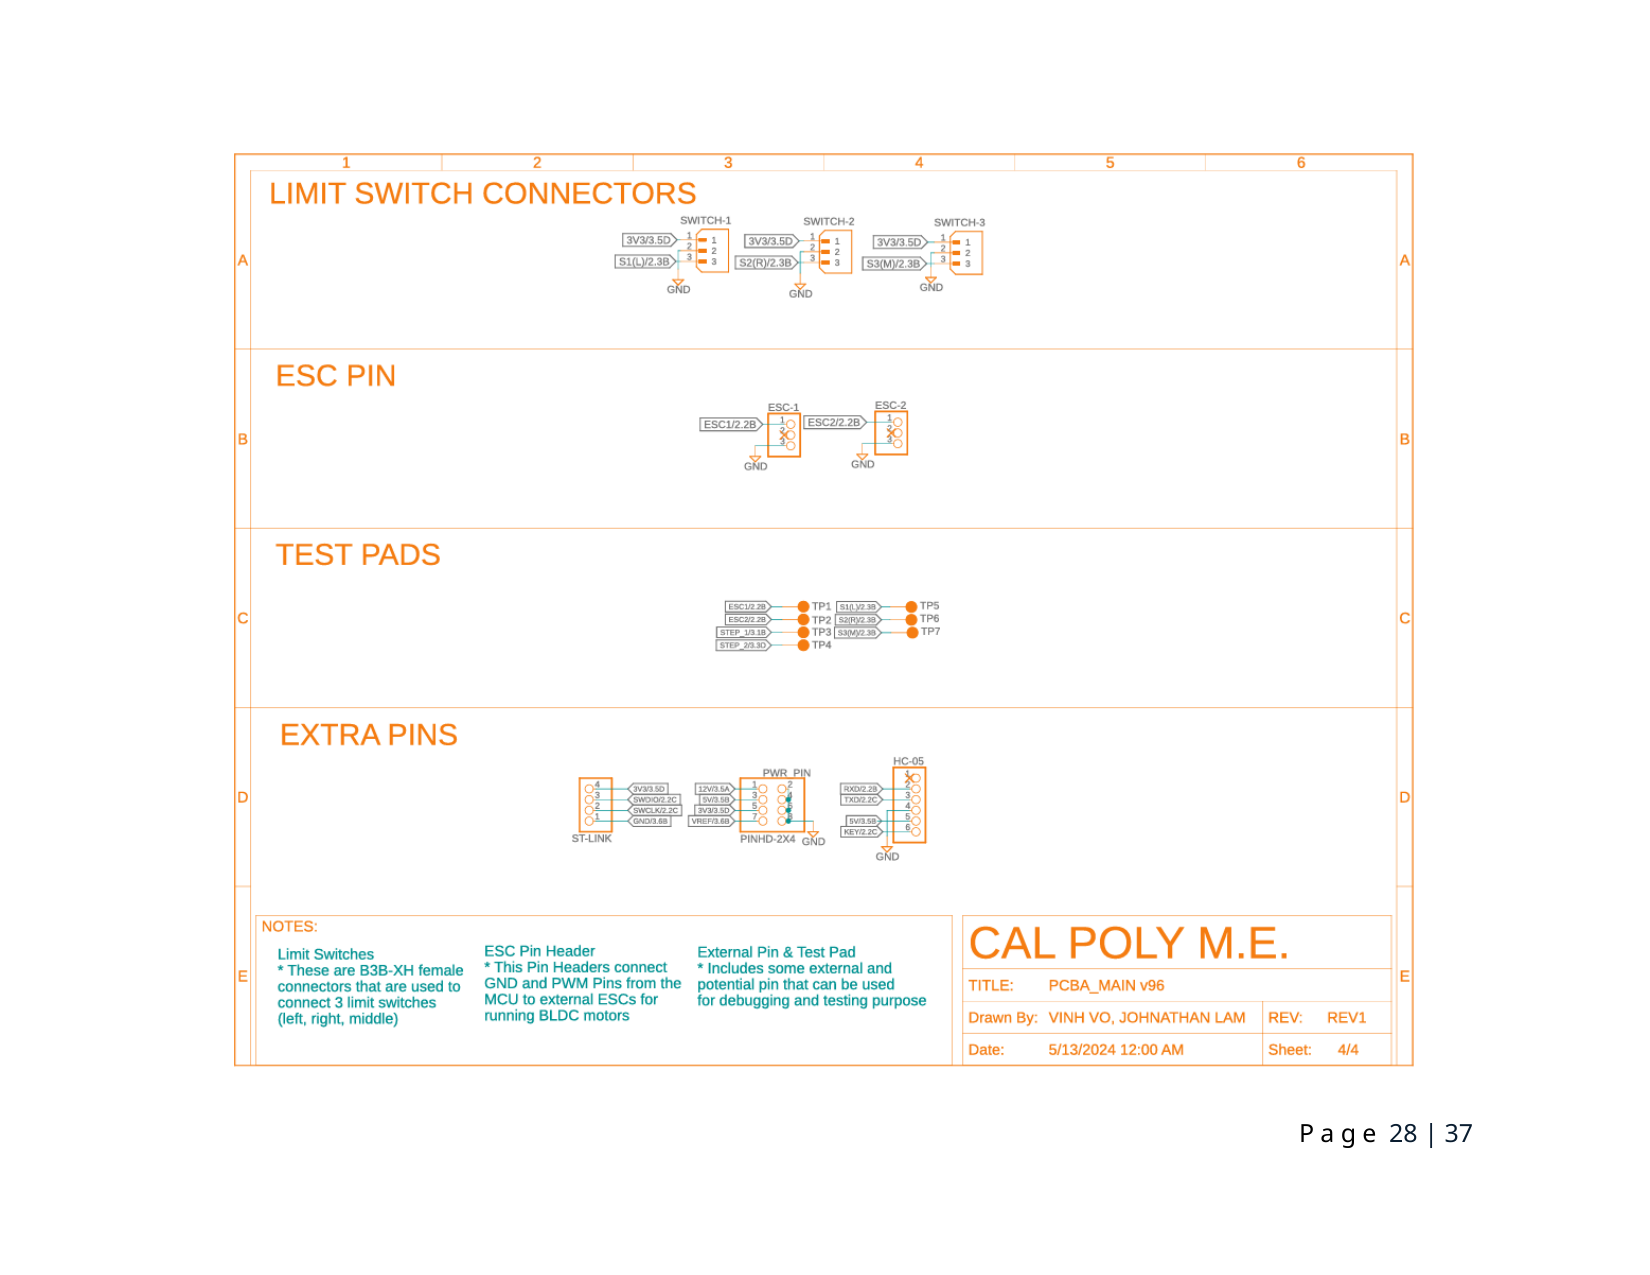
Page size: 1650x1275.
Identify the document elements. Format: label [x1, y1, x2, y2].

picture [231, 150, 1419, 1070]
